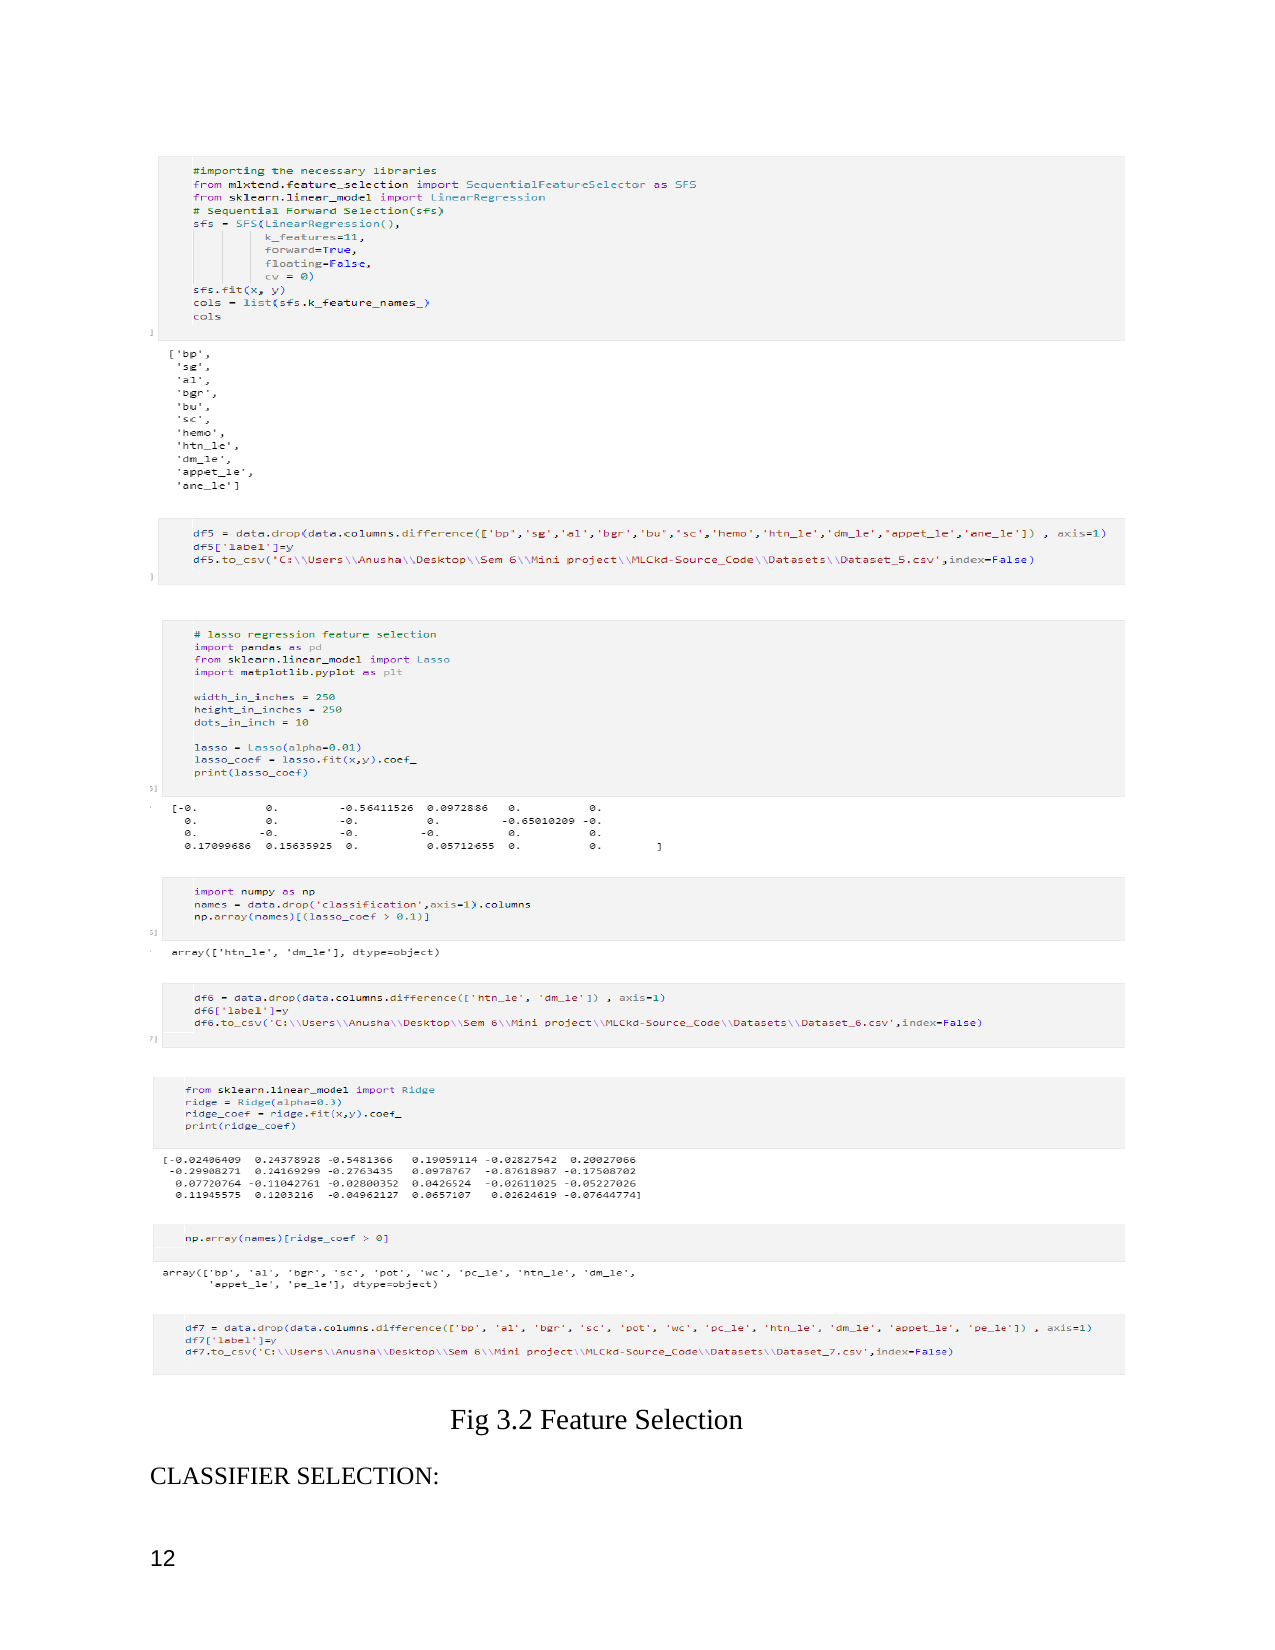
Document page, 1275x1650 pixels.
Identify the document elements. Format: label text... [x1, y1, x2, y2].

picture [150, 150, 1125, 588]
picture [150, 612, 1125, 1052]
text Fig 3.2 Feature Selection [450, 1402, 1125, 1436]
text CLASSIFIER SELECTION: [150, 1461, 1125, 1489]
picture [150, 1077, 1125, 1378]
